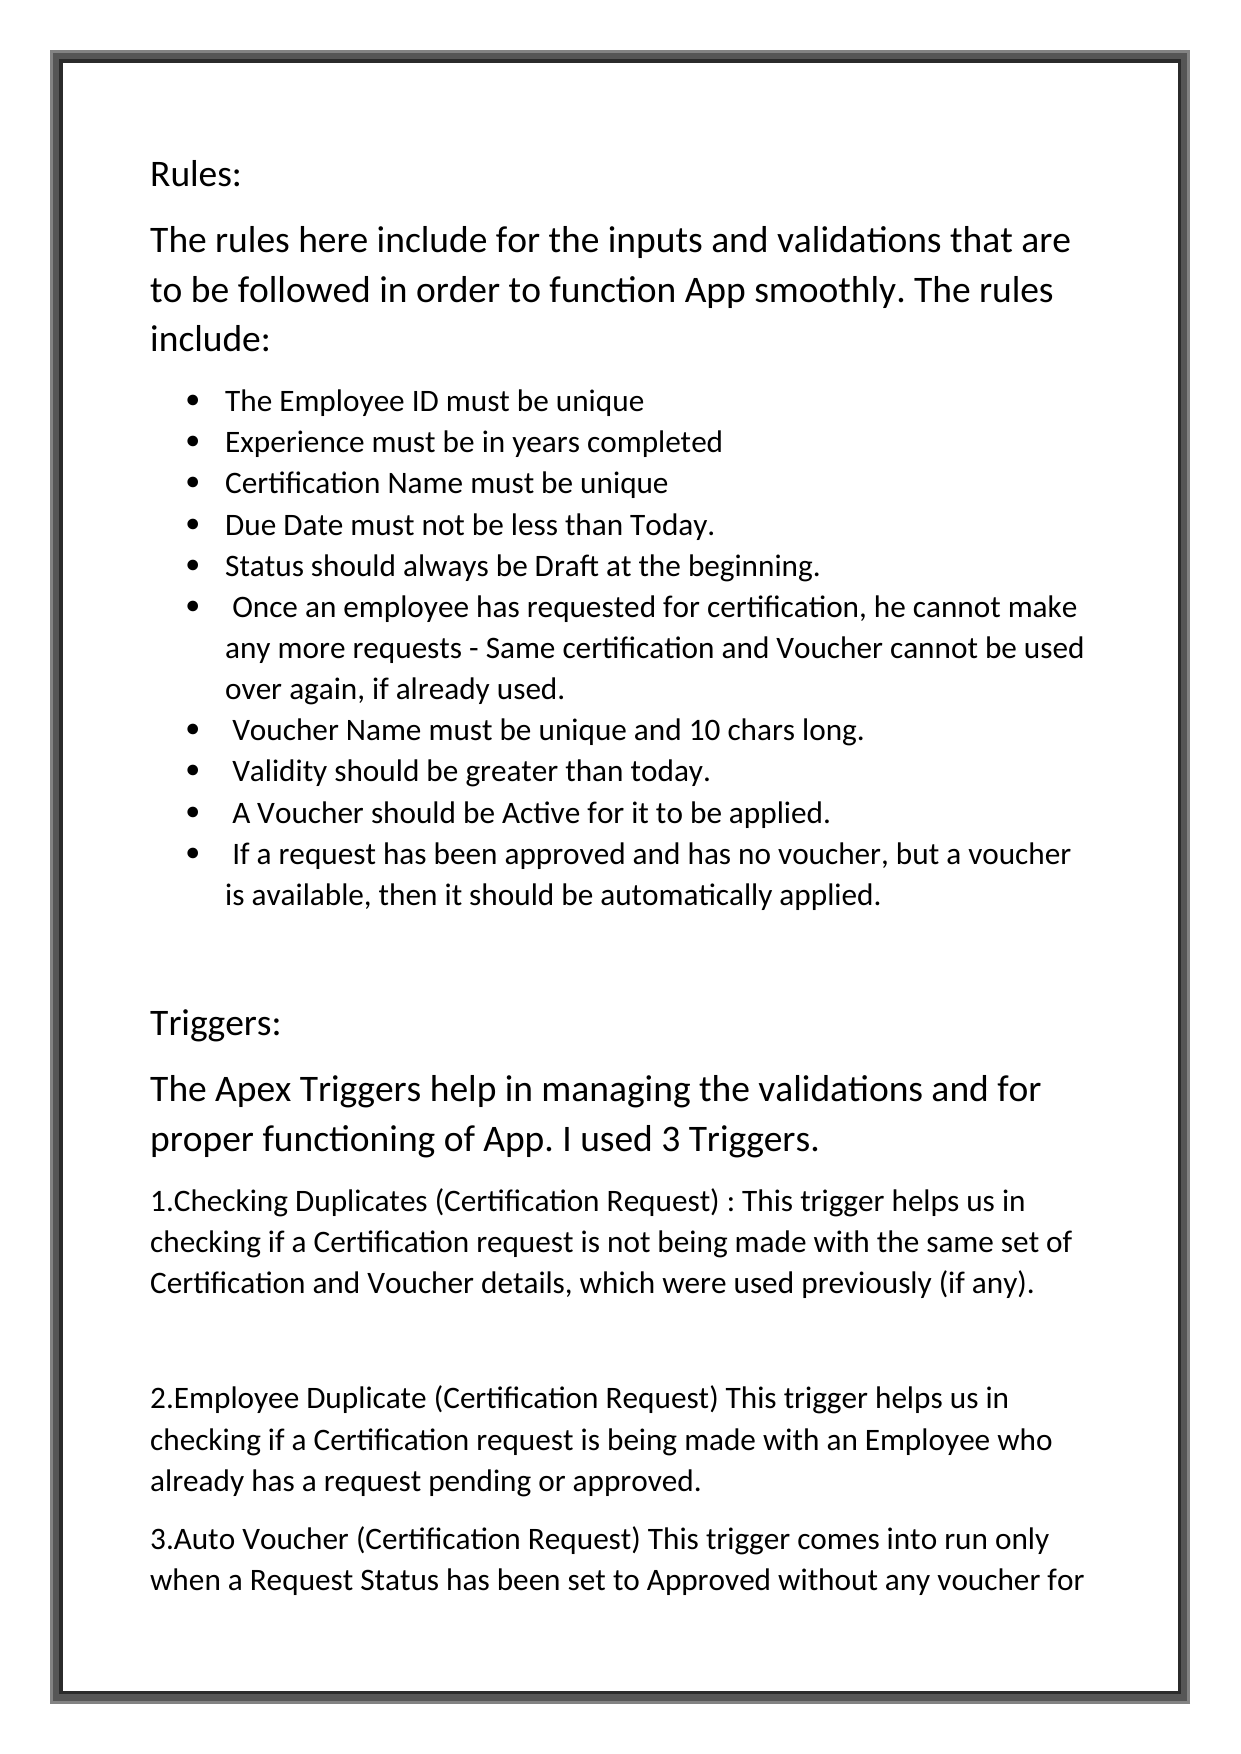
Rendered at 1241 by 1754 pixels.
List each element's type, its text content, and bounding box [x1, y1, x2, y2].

list Once an employee has requested for certification, he cannot make any more requests - Same certification and Voucher cannot be used over again, if already used. [187, 587, 1090, 707]
list Validity should be greater than today. [187, 752, 1090, 790]
text The rules here include for the inputs and validations that are to be followed in order to function App smoothly. The rules include: [150, 216, 1090, 361]
list Voucher Name must be unique and 10 chars long. [187, 710, 1090, 748]
list Due Date must not be less than Today. [187, 505, 1090, 543]
text 1.Checking Duplicates (Certification Request) : This trigger helps us in checking if a Certification request is not being made with the same set of Certification and Voucher details, which were used previously (if any). [150, 1181, 1090, 1301]
list The Employee ID must be unique [187, 381, 1090, 419]
list Certification Name must be unique [187, 463, 1090, 502]
text Triggers: [150, 999, 1090, 1045]
list A Voucher should be Active for it to be applied. [187, 793, 1090, 831]
list Experience must be in years completed [187, 422, 1090, 461]
text Rules: [150, 150, 1090, 196]
list If a request has been approved and has no voucher, but a voucher is available, then it should be automatically applied. [187, 834, 1090, 913]
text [150, 1519, 1090, 1598]
text The Apex Triggers help in managing the validations and for proper functioning of App. I used 3 Triggers. [150, 1065, 1090, 1160]
list Status should always be Draft at the beginning. [187, 546, 1090, 584]
text 2.Employee Duplicate (Certification Request) This trigger helps us in checking if a Certification request is being made with an Employee who already has a request pending or approved. [150, 1379, 1090, 1499]
